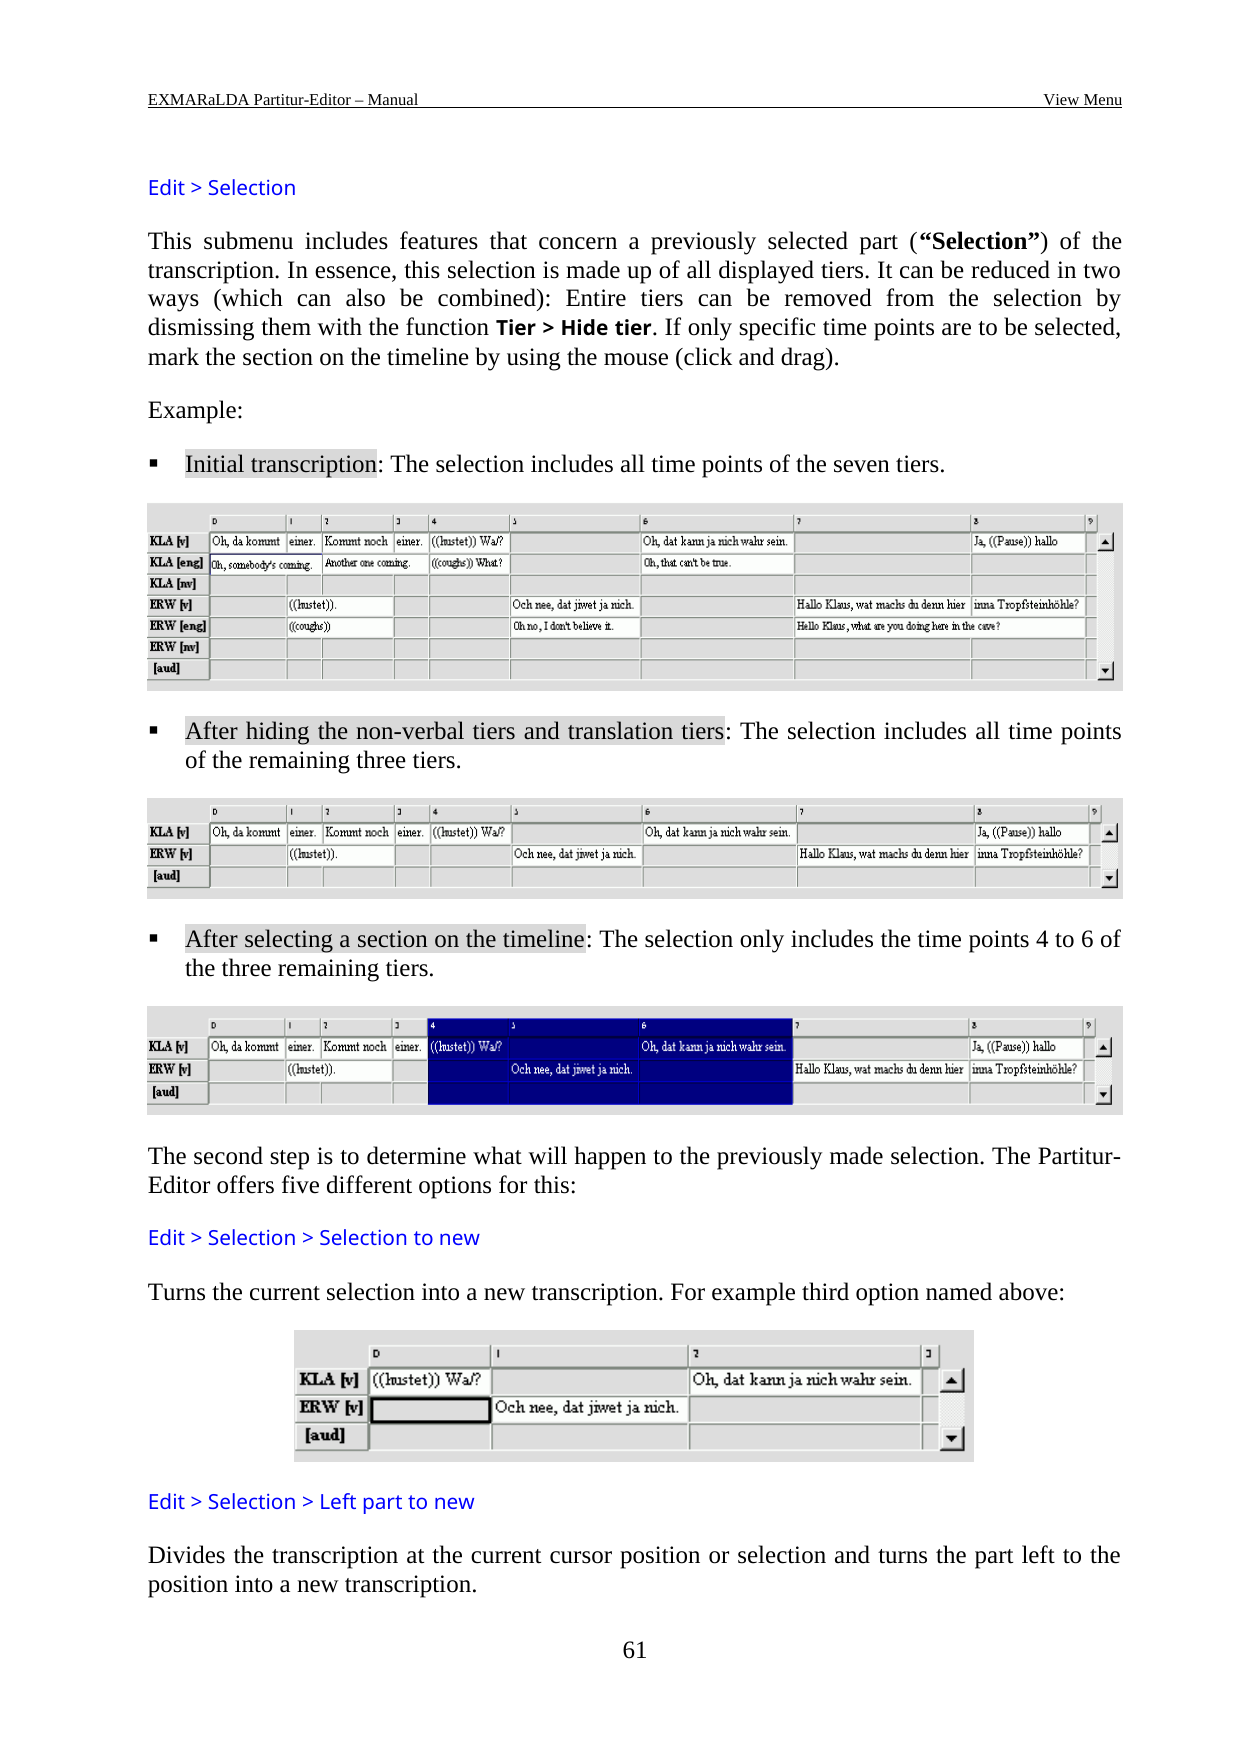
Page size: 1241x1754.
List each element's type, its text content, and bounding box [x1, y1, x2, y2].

subtitle Edit > Selection > Left part to new [148, 1487, 1122, 1515]
picture [294, 1330, 974, 1462]
subtitle Edit > Selection [148, 173, 1122, 201]
text Example: [148, 396, 1122, 424]
text Divides the transcription at the current cursor position or selection and turns the part left to the position into a new transcription. [148, 1540, 1122, 1598]
picture [147, 798, 1123, 899]
picture [147, 502, 1123, 691]
text After selecting a section on the timeline: The selection only includes the time points 4 to 6 of the three remaining tiers. [148, 924, 1122, 981]
text Turns the current selection into a new transcription. For example third option named above: [148, 1277, 1122, 1306]
text After hiding the non-verbal tiers and translation tiers: The selection includes all time points of the remaining three tiers. [148, 716, 1122, 773]
text The second step is to determine what will happen to the previously made selection. The Partitur-Editor offers five different options for this: [148, 1141, 1122, 1198]
text This submenu includes features that concern a previously selected part (“Selection”) of the transcription. In essence, this selection is made up of all displayed tiers. It can be reduced in two ways (which can also be combined): Entire tiers can be removed from the selection by dismissing them with the function Tier > Hide tier. If only specific time points are to be selected, mark the section on the timeline by using the mouse (click and drag). [148, 226, 1122, 371]
subtitle Edit > Selection > Selection to new [148, 1223, 1122, 1252]
text Initial transcription: The selection includes all time points of the seven tiers. [377, 449, 1122, 478]
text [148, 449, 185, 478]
picture [147, 1006, 1123, 1115]
